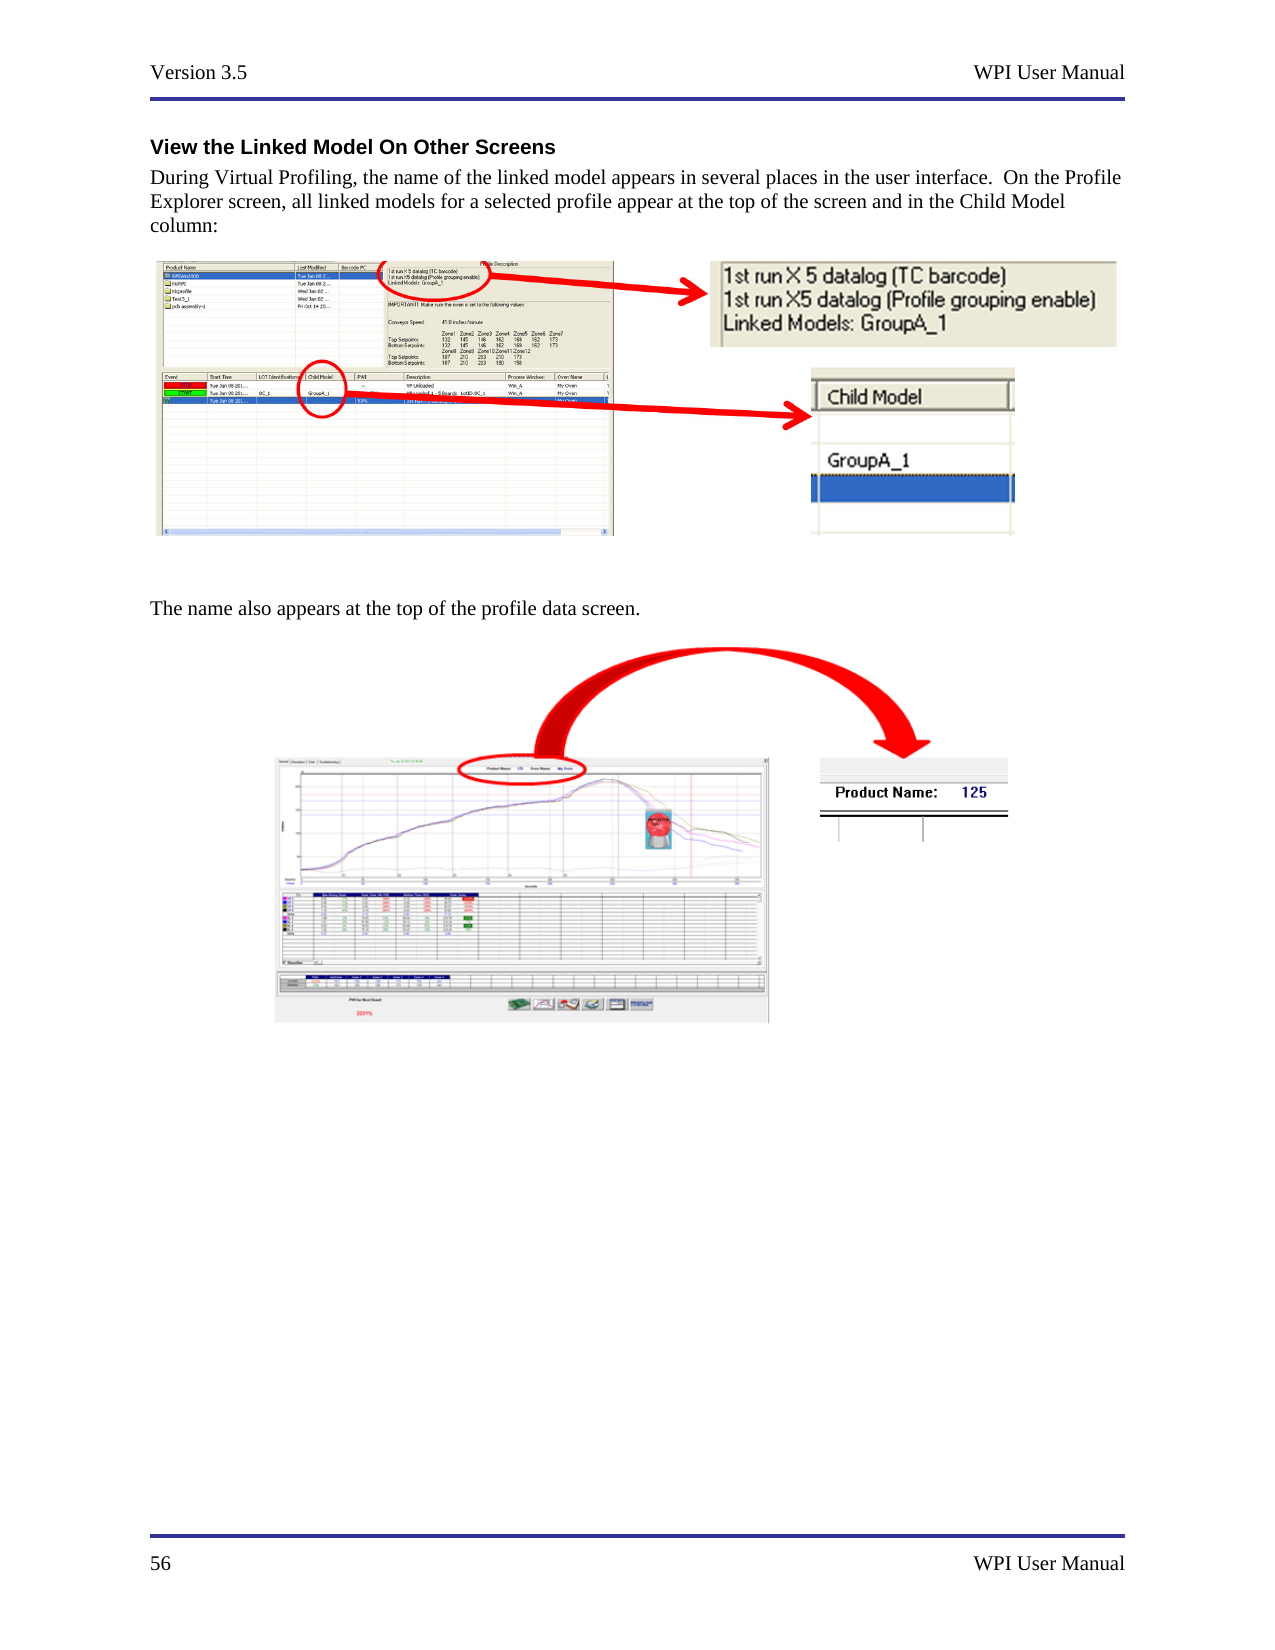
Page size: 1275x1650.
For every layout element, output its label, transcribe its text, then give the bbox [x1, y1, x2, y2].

text During Virtual Profiling, the name of the linked model appears in several places in the user interface. On the Profile Explorer screen, all linked models for a selected profile appear at the top of the screen and in the Child Model column: [150, 165, 1125, 237]
picture [150, 261, 1125, 536]
text The name also appears at the top of the profile data screen. [150, 596, 1125, 620]
picture [266, 644, 1009, 1030]
subtitle View the Linked Model On Other Screens [150, 135, 1125, 159]
